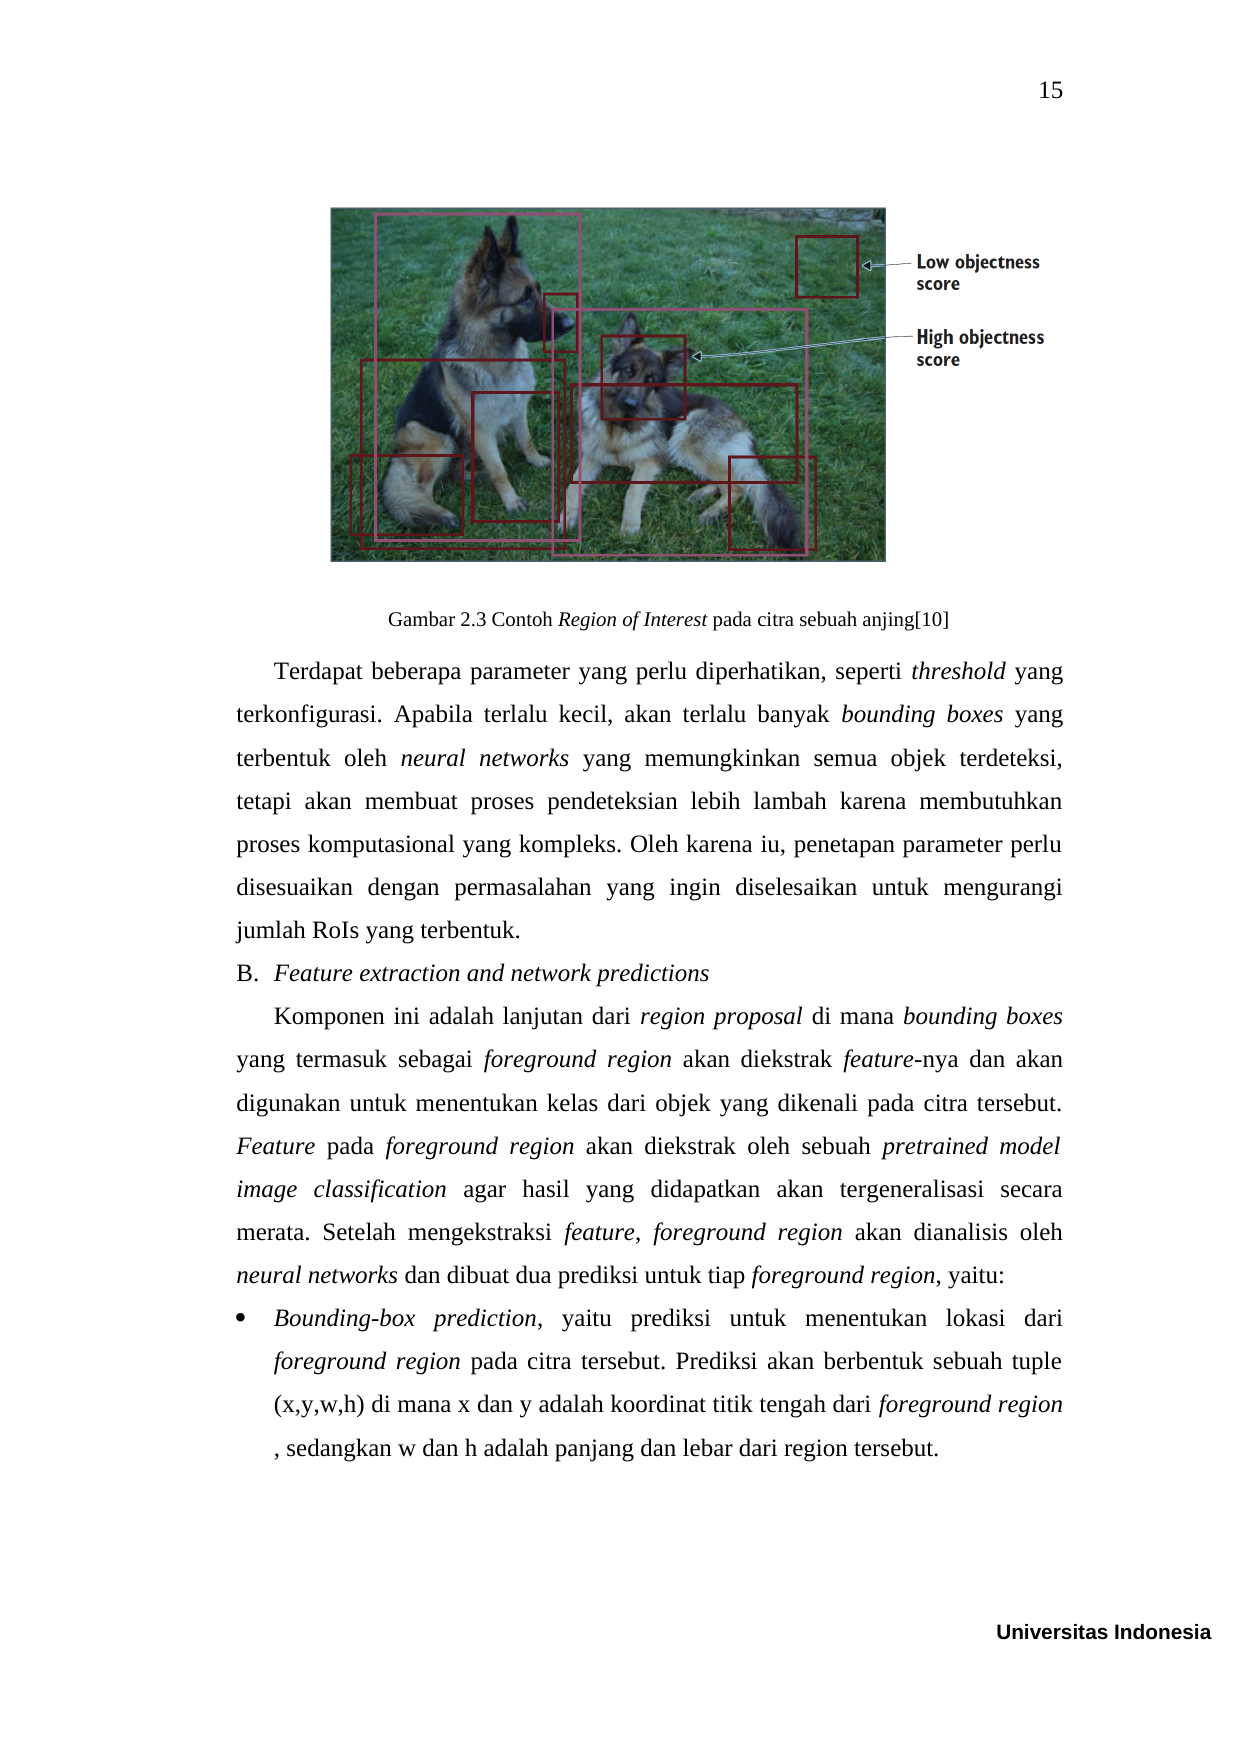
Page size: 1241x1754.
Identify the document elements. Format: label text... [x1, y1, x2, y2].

list Komponen ini adalah lanjutan dari region proposal di mana bounding boxes yang termasuk sebagai foreground region akan diekstrak feature-nya dan akan digunakan untuk menentukan kelas dari objek yang dikenali pada citra tersebut. Feature pada foreground region akan diekstrak oleh sebuah pretrained model image classification agar hasil yang didapatkan akan tergeneralisasi secara merata. Setelah mengekstraksi feature, foreground region akan dianalisis oleh neural networks dan dibuat dua prediksi untuk tiap foreground region, yaitu: [236, 1001, 1063, 1289]
list Bounding-box prediction, yaitu prediksi untuk menentukan lokasi dari foreground region pada citra tersebut. Prediksi akan berbentuk sebuah tuple (x,y,w,h) di mana x dan y adalah koordinat titik tengah dari foreground region , sedangkan w dan h adalah panjang dan lebar dari region tersebut. [236, 1303, 1063, 1461]
picture [327, 202, 1047, 568]
text Gambar 2.3 Contoh Region of Interest pada citra sebuah anjing[10] [236, 607, 1063, 631]
list Terdapat beberapa parameter yang perlu diperhatikan, seperti threshold yang terkonfigurasi. Apabila terlalu kecil, akan terlalu banyak bounding boxes yang terbentuk oleh neural networks yang memungkinkan semua objek terdeteksi, tetapi akan membuat proses pendeteksian lebih lambah karena membutuhkan proses komputasional yang kompleks. Oleh karena iu, penetapan parameter perlu disesuaikan dengan permasalahan yang ingin diselesaikan untuk mengurangi jumlah RoIs yang terbentuk. [236, 656, 1063, 944]
list Feature extraction and network predictions [236, 958, 1063, 987]
